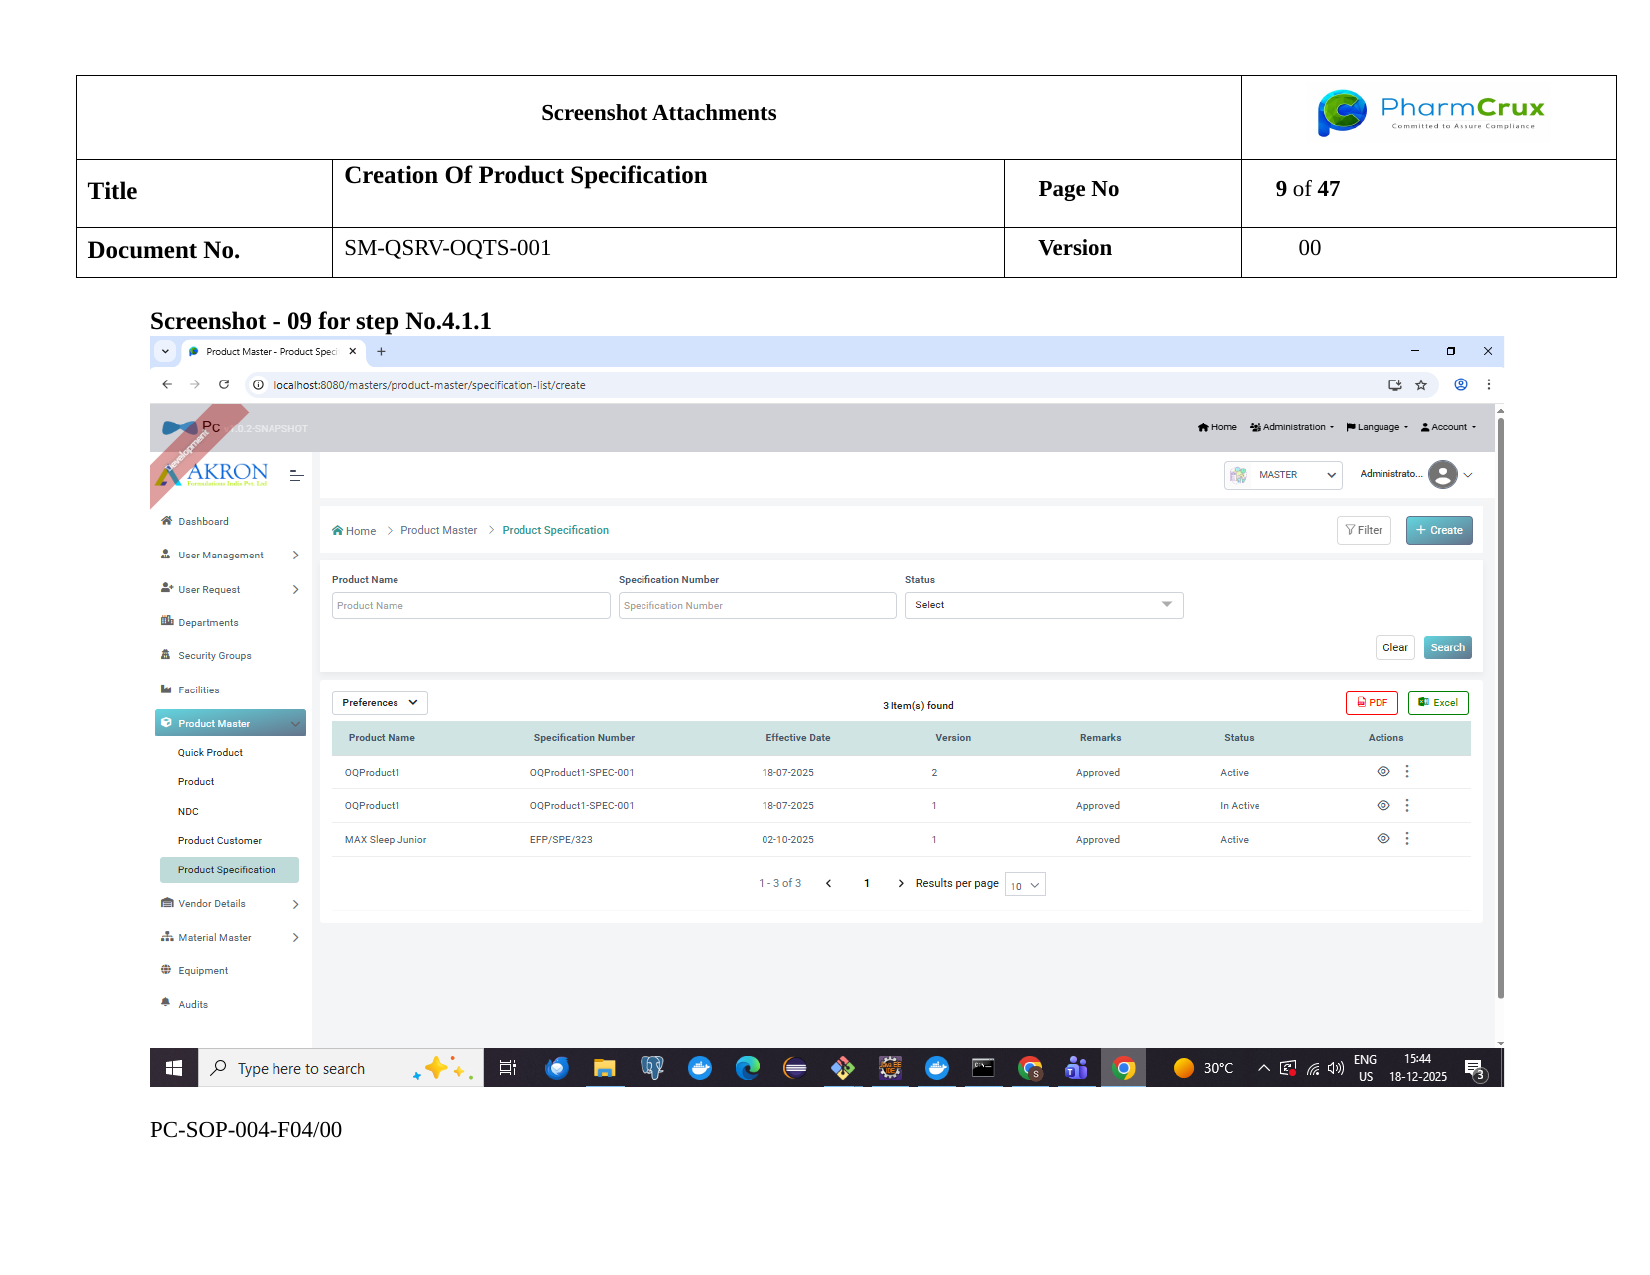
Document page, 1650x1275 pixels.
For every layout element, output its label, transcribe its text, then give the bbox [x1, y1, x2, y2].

picture [1307, 82, 1551, 143]
text Screenshot - 09 for step No.4.1.1 [150, 306, 1500, 336]
picture [150, 336, 1505, 1087]
